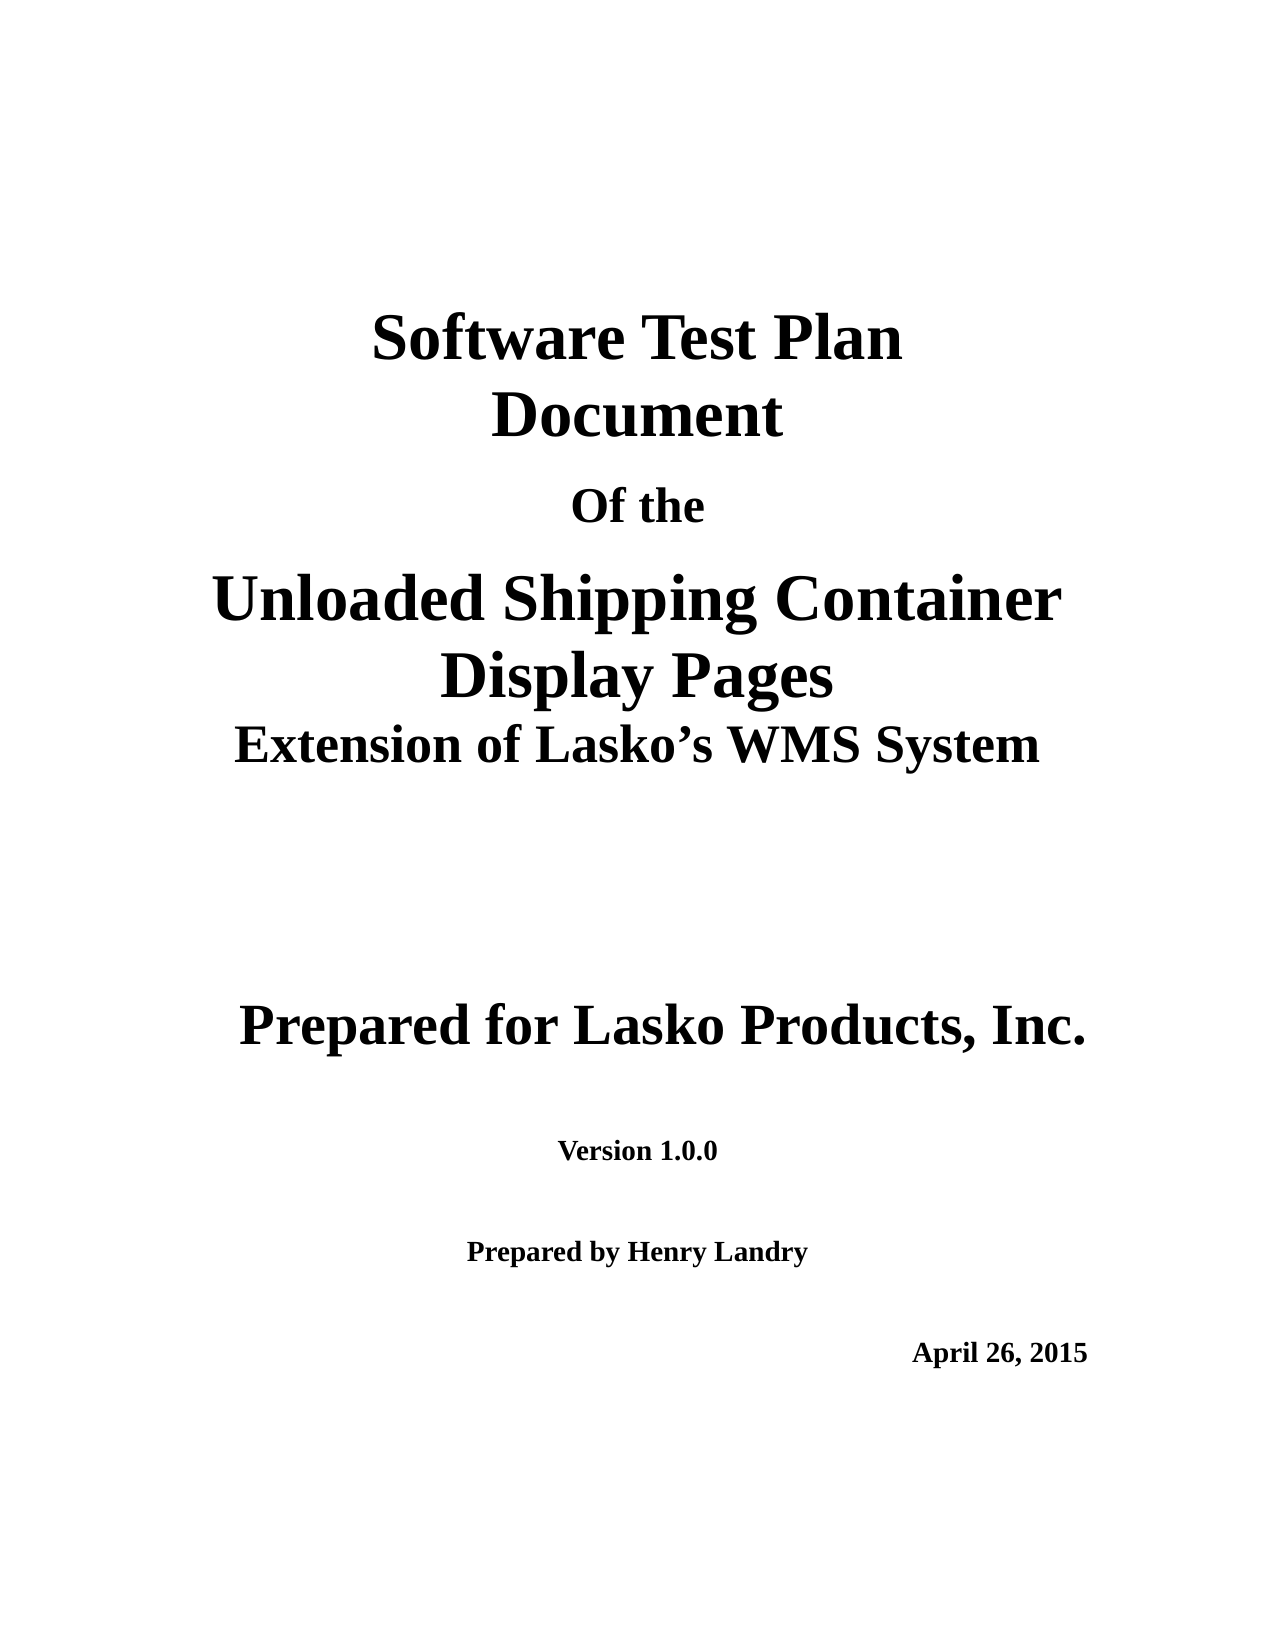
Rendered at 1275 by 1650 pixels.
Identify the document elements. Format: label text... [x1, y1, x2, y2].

title Prepared for Lasko Products, Inc. [187, 990, 1087, 1057]
title Software Test Plan [187, 298, 1087, 374]
title Of the [187, 476, 1087, 533]
text Version 1.0.0 [187, 1133, 1087, 1167]
text April 26, 2015 [187, 1335, 1087, 1368]
text Prepared by Henry Landry [187, 1234, 1087, 1268]
title Extension of Lasko’s WMS System [187, 712, 1087, 774]
title Display Pages [187, 635, 1087, 712]
title Unloaded Shipping Container [187, 558, 1087, 635]
title Document [187, 374, 1087, 451]
